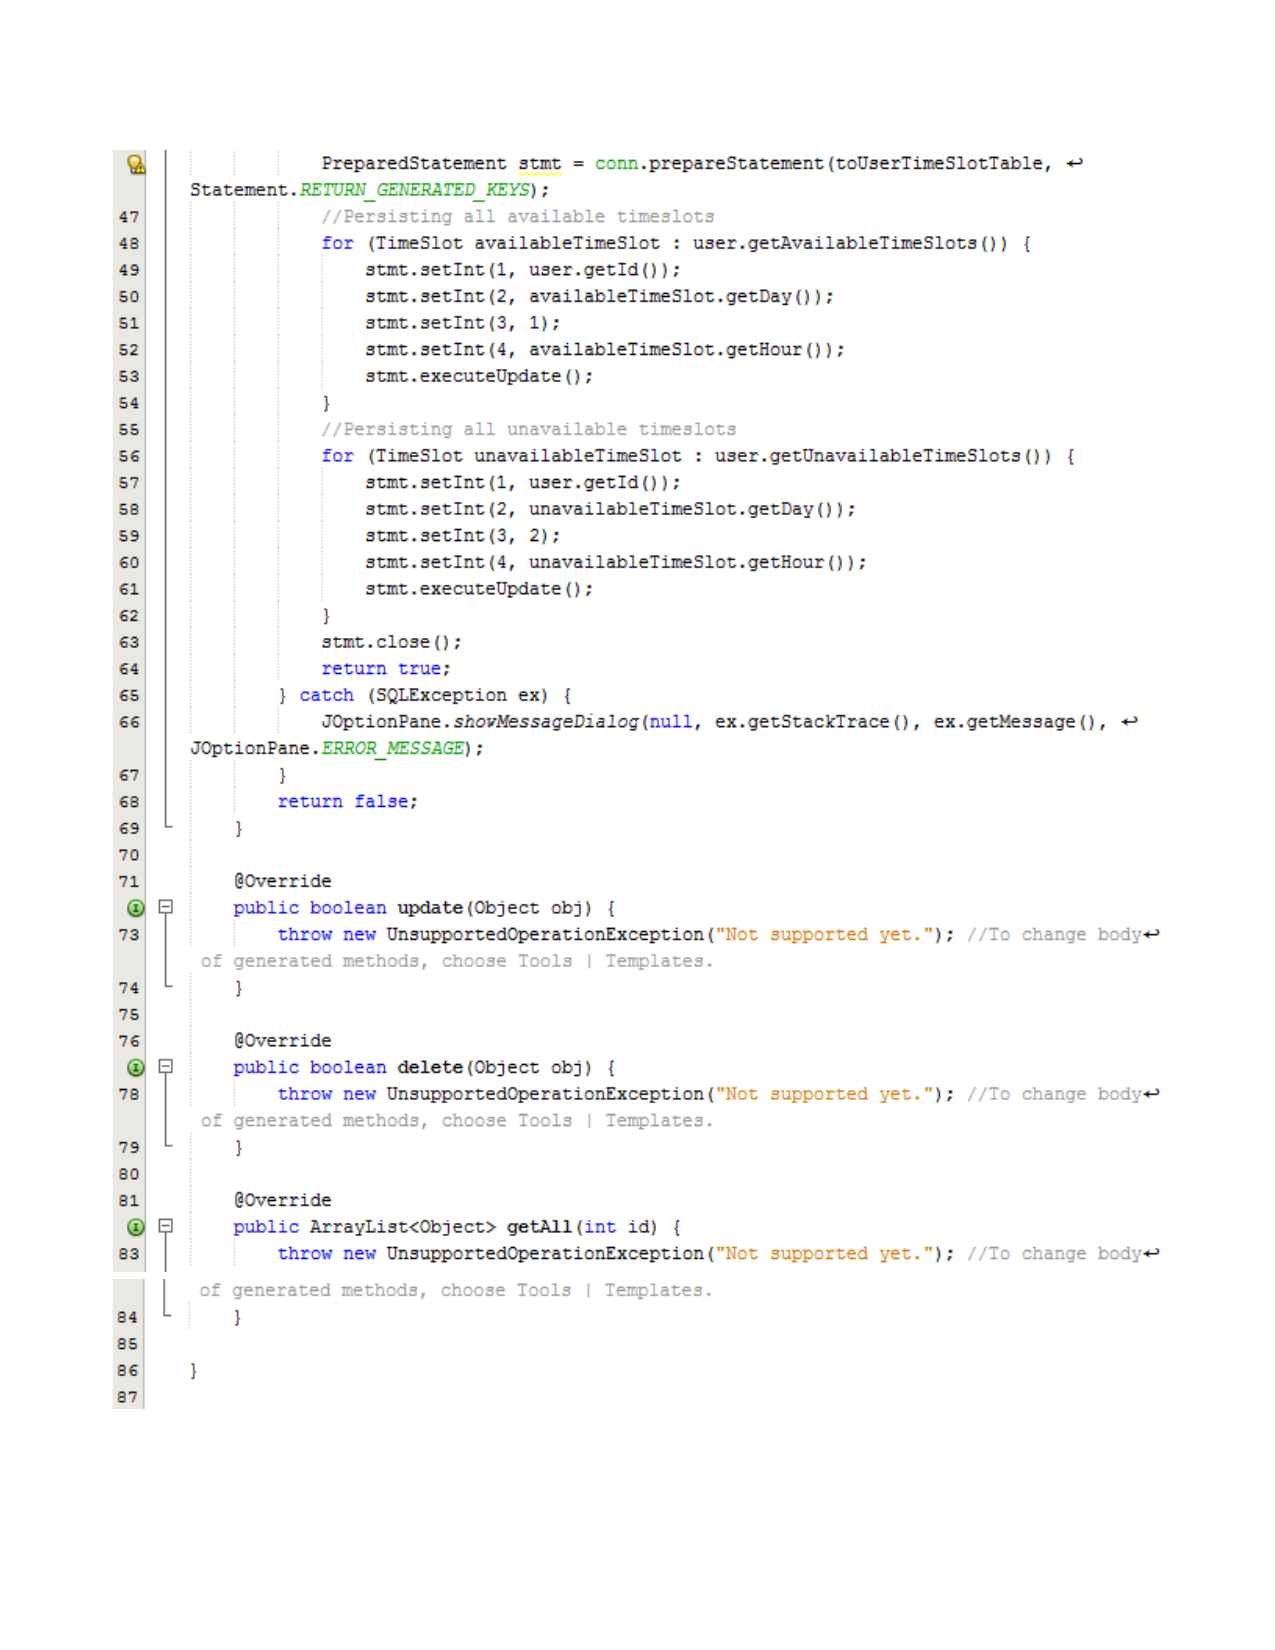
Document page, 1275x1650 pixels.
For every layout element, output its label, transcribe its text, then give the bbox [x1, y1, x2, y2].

picture [112, 1279, 1001, 1409]
picture [112, 150, 1164, 1272]
